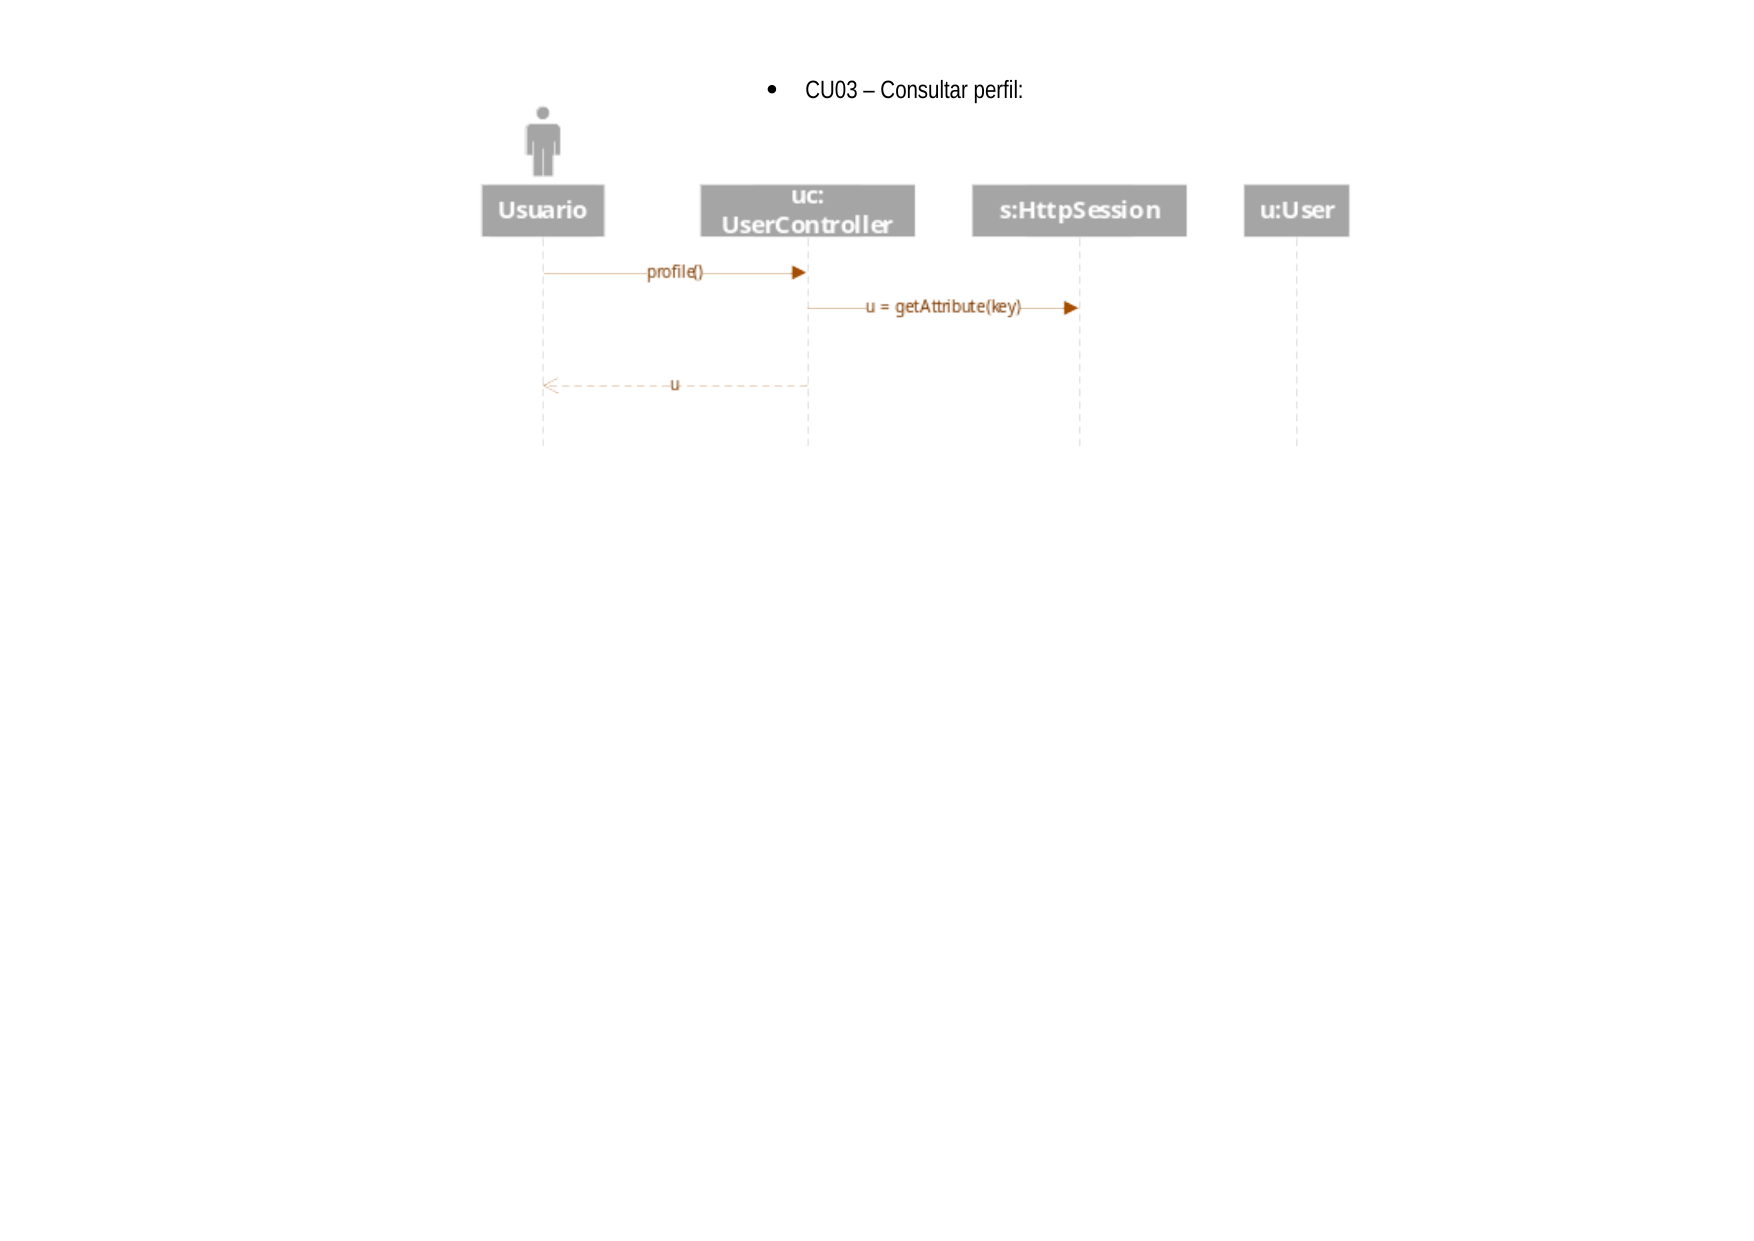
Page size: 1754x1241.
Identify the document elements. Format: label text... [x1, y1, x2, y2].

list CU03 – Consultar perfil: [112, 75, 1679, 104]
